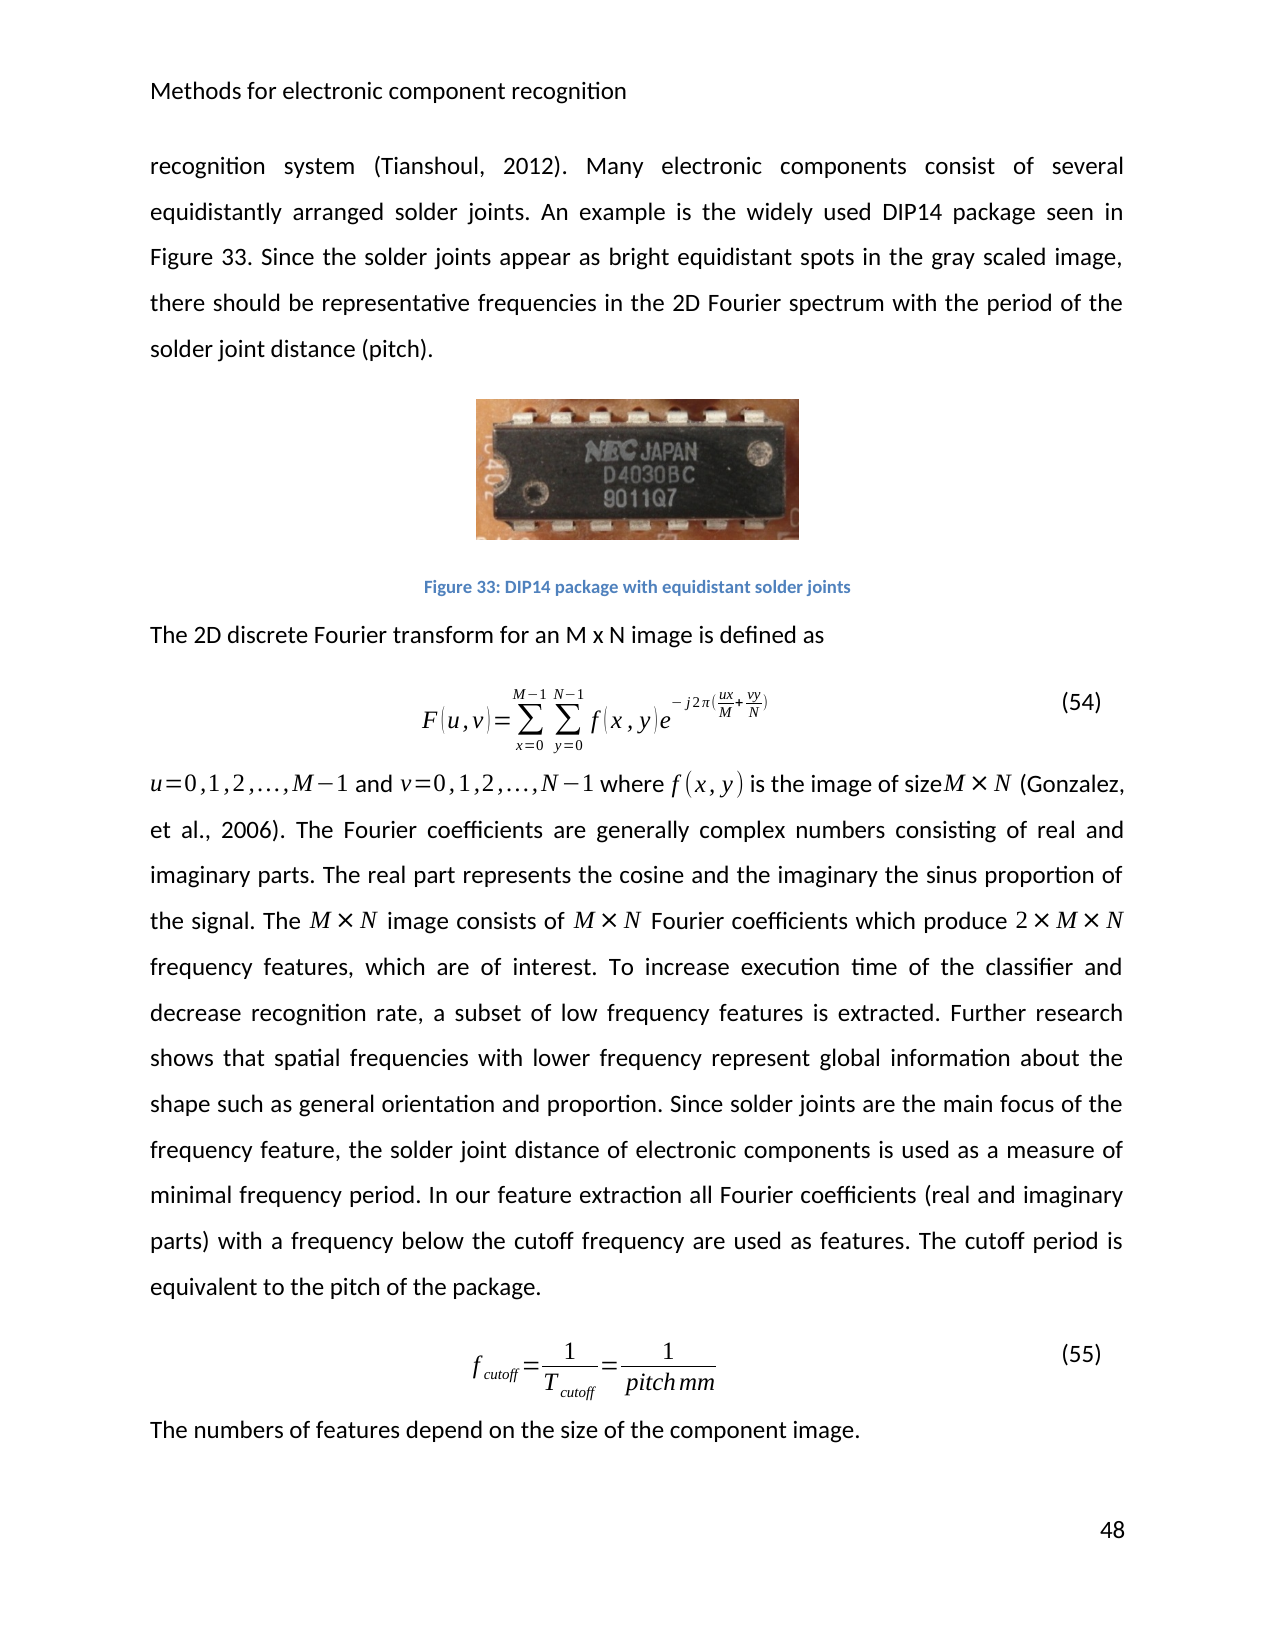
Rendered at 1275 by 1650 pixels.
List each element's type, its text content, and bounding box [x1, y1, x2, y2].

text The numbers of features depend on the size of the component image. [150, 1415, 1125, 1445]
picture [476, 399, 799, 540]
table_header [139, 1338, 1050, 1415]
text The 2D discrete Fourier transform for an M x N image is defined as [150, 619, 1125, 650]
text and where is the image of size . The Fourier coefficients are generally complex numbers consisting of real and imaginary parts. The real part represents the cosine and the imaginary the sinus proportion of the signal. The image consists of Fourier coefficients which produce frequency features, which are of interest. To increase execution time of the classifier and decrease recognition rate, a subset of low frequency features is extracted. Further research shows that spatial frequencies with lower frequency represent global information about the shape such as general orientation and proportion. Since solder joints are the main focus of the frequency feature, the solder joint distance of electronic components is used as a measure of minimal frequency period. In our feature extraction all Fourier coefficients (real and imaginary parts) with a frequency below the cutoff frequency are used as features. The cutoff period is equivalent to the pitch of the package. [150, 768, 1125, 1302]
table_header [139, 686, 1050, 768]
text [150, 150, 1125, 363]
